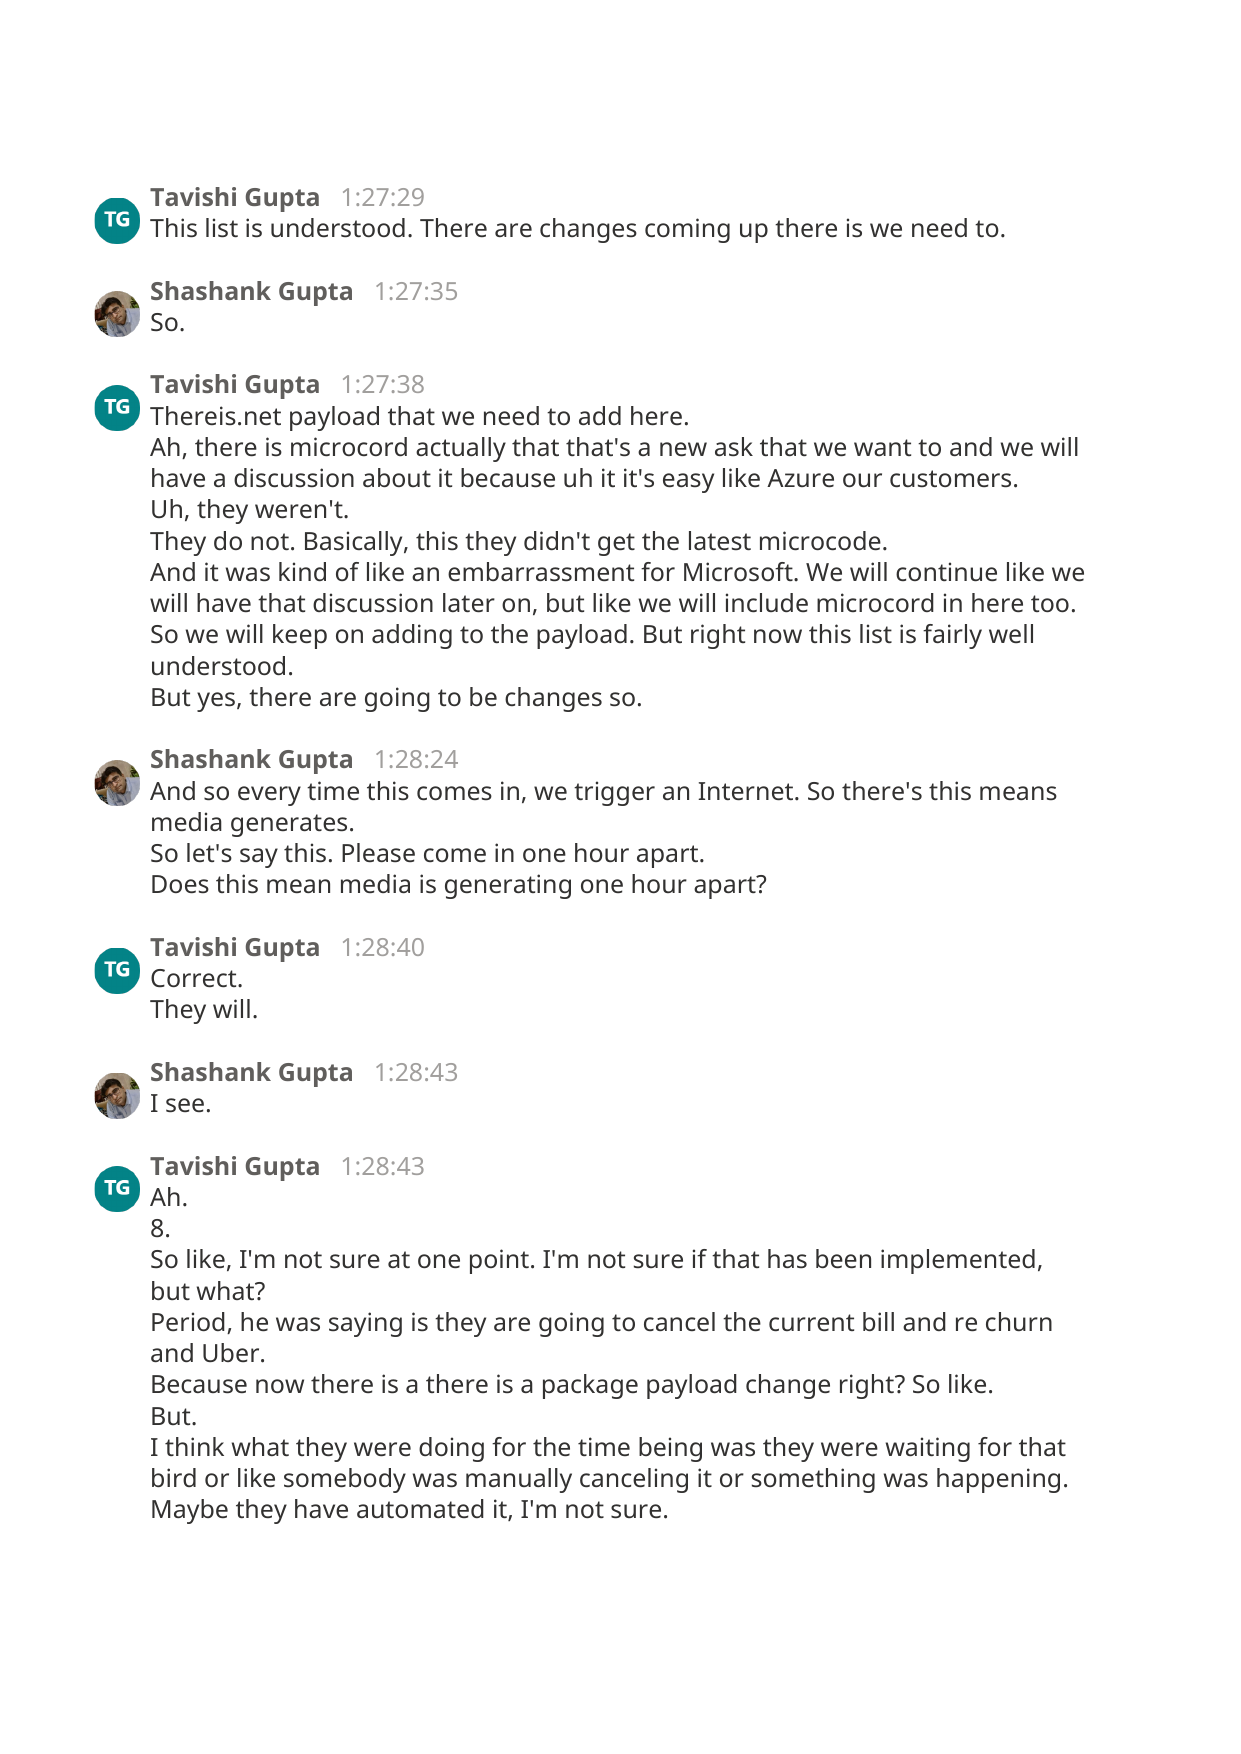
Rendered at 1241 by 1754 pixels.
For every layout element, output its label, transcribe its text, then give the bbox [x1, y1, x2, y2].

text Shashank Gupta 1:28:43 I see. [150, 1025, 1090, 1119]
text Tavishi Gupta 1:28:40 Correct. They will. [150, 900, 1090, 1025]
picture [94, 1166, 140, 1212]
text Shashank Gupta 1:27:35 So. [150, 244, 1090, 337]
picture [94, 385, 140, 431]
picture [94, 760, 140, 806]
text Shashank Gupta 1:28:24 And so every time this comes in, we trigger an Internet. So there's this means media generates. So let's say this. Please come in one hour apart. Does this mean media is generating one hour apart? [150, 712, 1090, 900]
text Tavishi Gupta 1:27:29 This list is understood. There are changes coming up there is we need to. [150, 150, 1090, 244]
text Tavishi Gupta 1:27:38 Thereis.net payload that we need to add here. Ah, there is microcord actually that that's a new ask that we want to and we will have a discussion about it because uh it it's easy like Azure our customers. Uh, they weren't. They do not. Basically, this they didn't get the latest microcode. And it was kind of like an embarrassment for Microsoft. We will continue like we will have that discussion later on, but like we will include microcord in here too. So we will keep on adding to the payload. But right now this list is fairly well understood. But yes, there are going to be changes so. [150, 337, 1090, 712]
picture [94, 198, 140, 244]
text Tavishi Gupta 1:28:43 Ah. 8. So like, I'm not sure at one point. I'm not sure if that has been implemented, but what? Period, he was saying is they are going to cancel the current bill and re churn and Uber. Because now there is a there is a package payload change right? So like. But. I think what they were doing for the time being was they were waiting for that bird or like somebody was manually canceling it or something was happening. Maybe they have automated it, I'm not sure. [150, 1119, 1090, 1525]
picture [94, 1073, 140, 1119]
picture [94, 948, 140, 994]
picture [94, 291, 140, 337]
